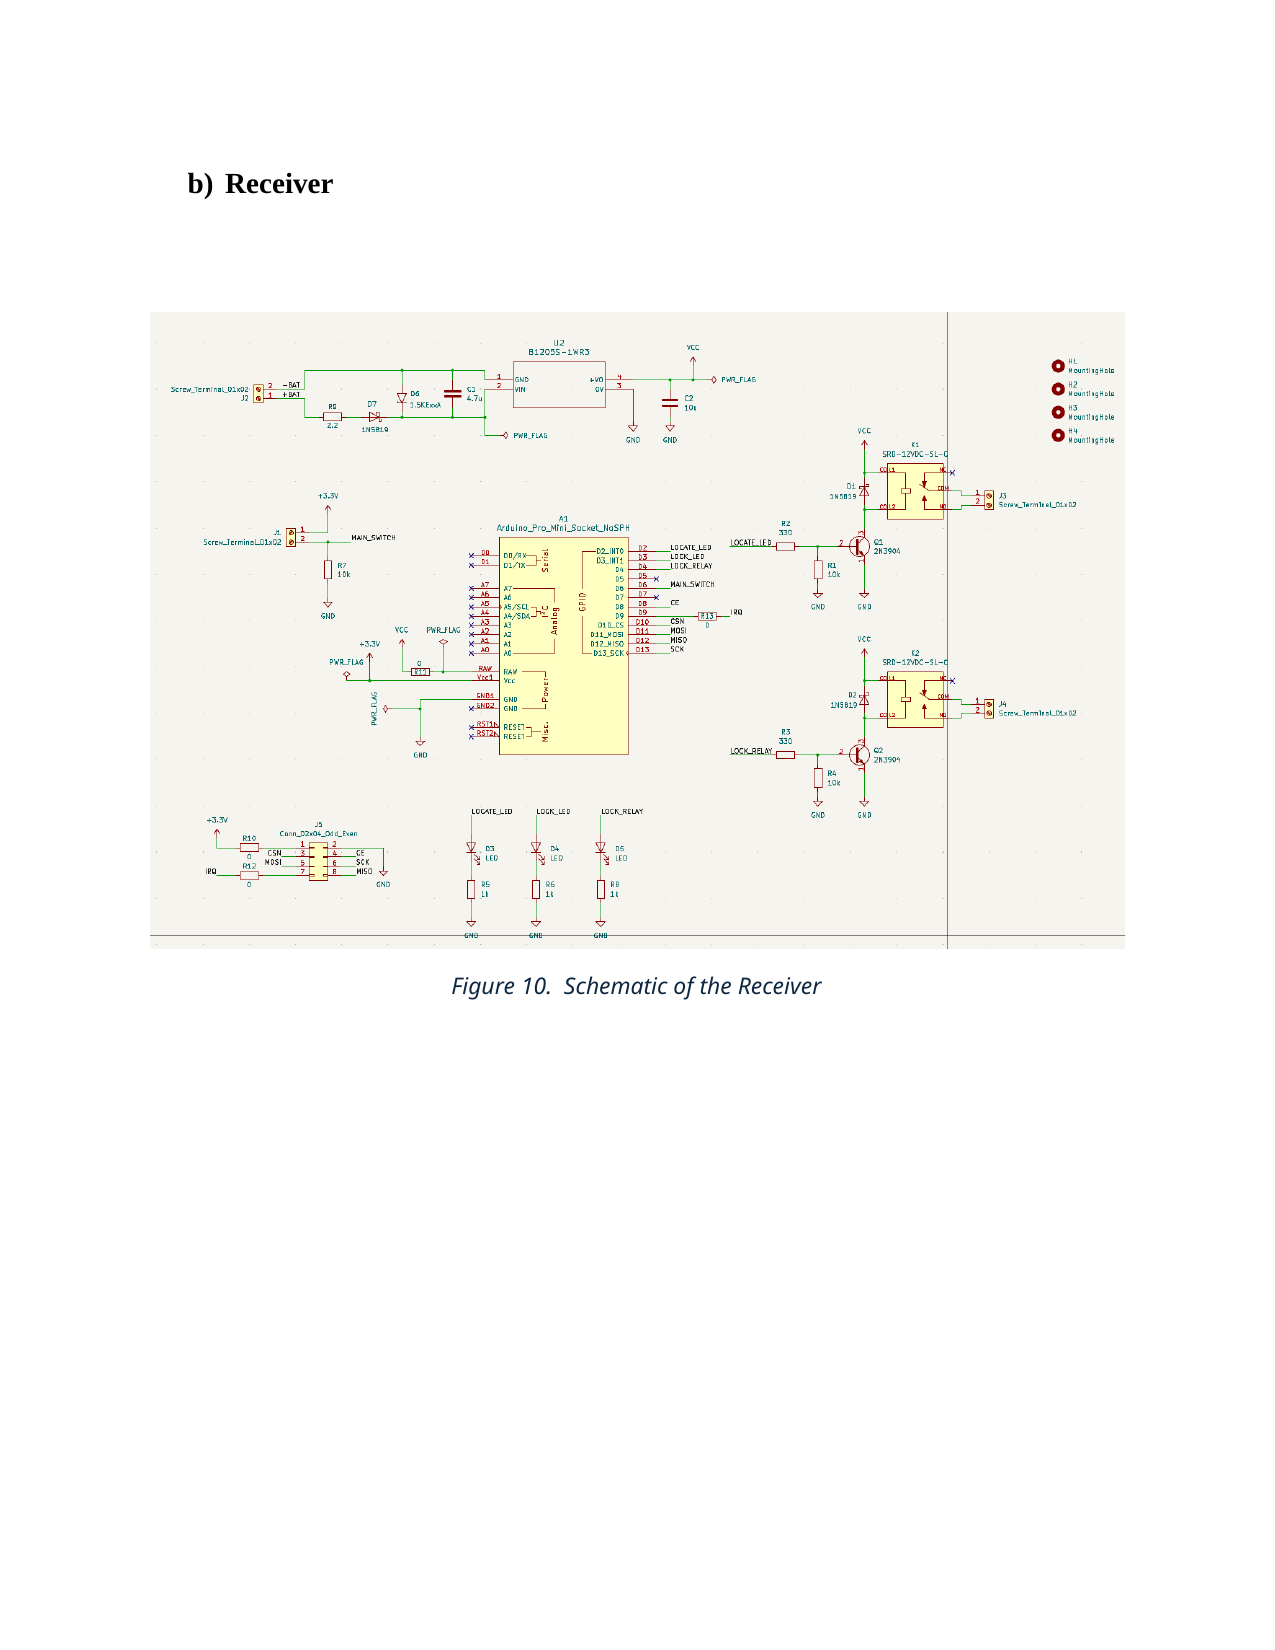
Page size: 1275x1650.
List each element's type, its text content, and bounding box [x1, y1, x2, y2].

subtitle Receiver [187, 167, 1125, 200]
picture [150, 312, 1125, 949]
text Figure 10. Schematic of the Receiver [150, 970, 1125, 1001]
